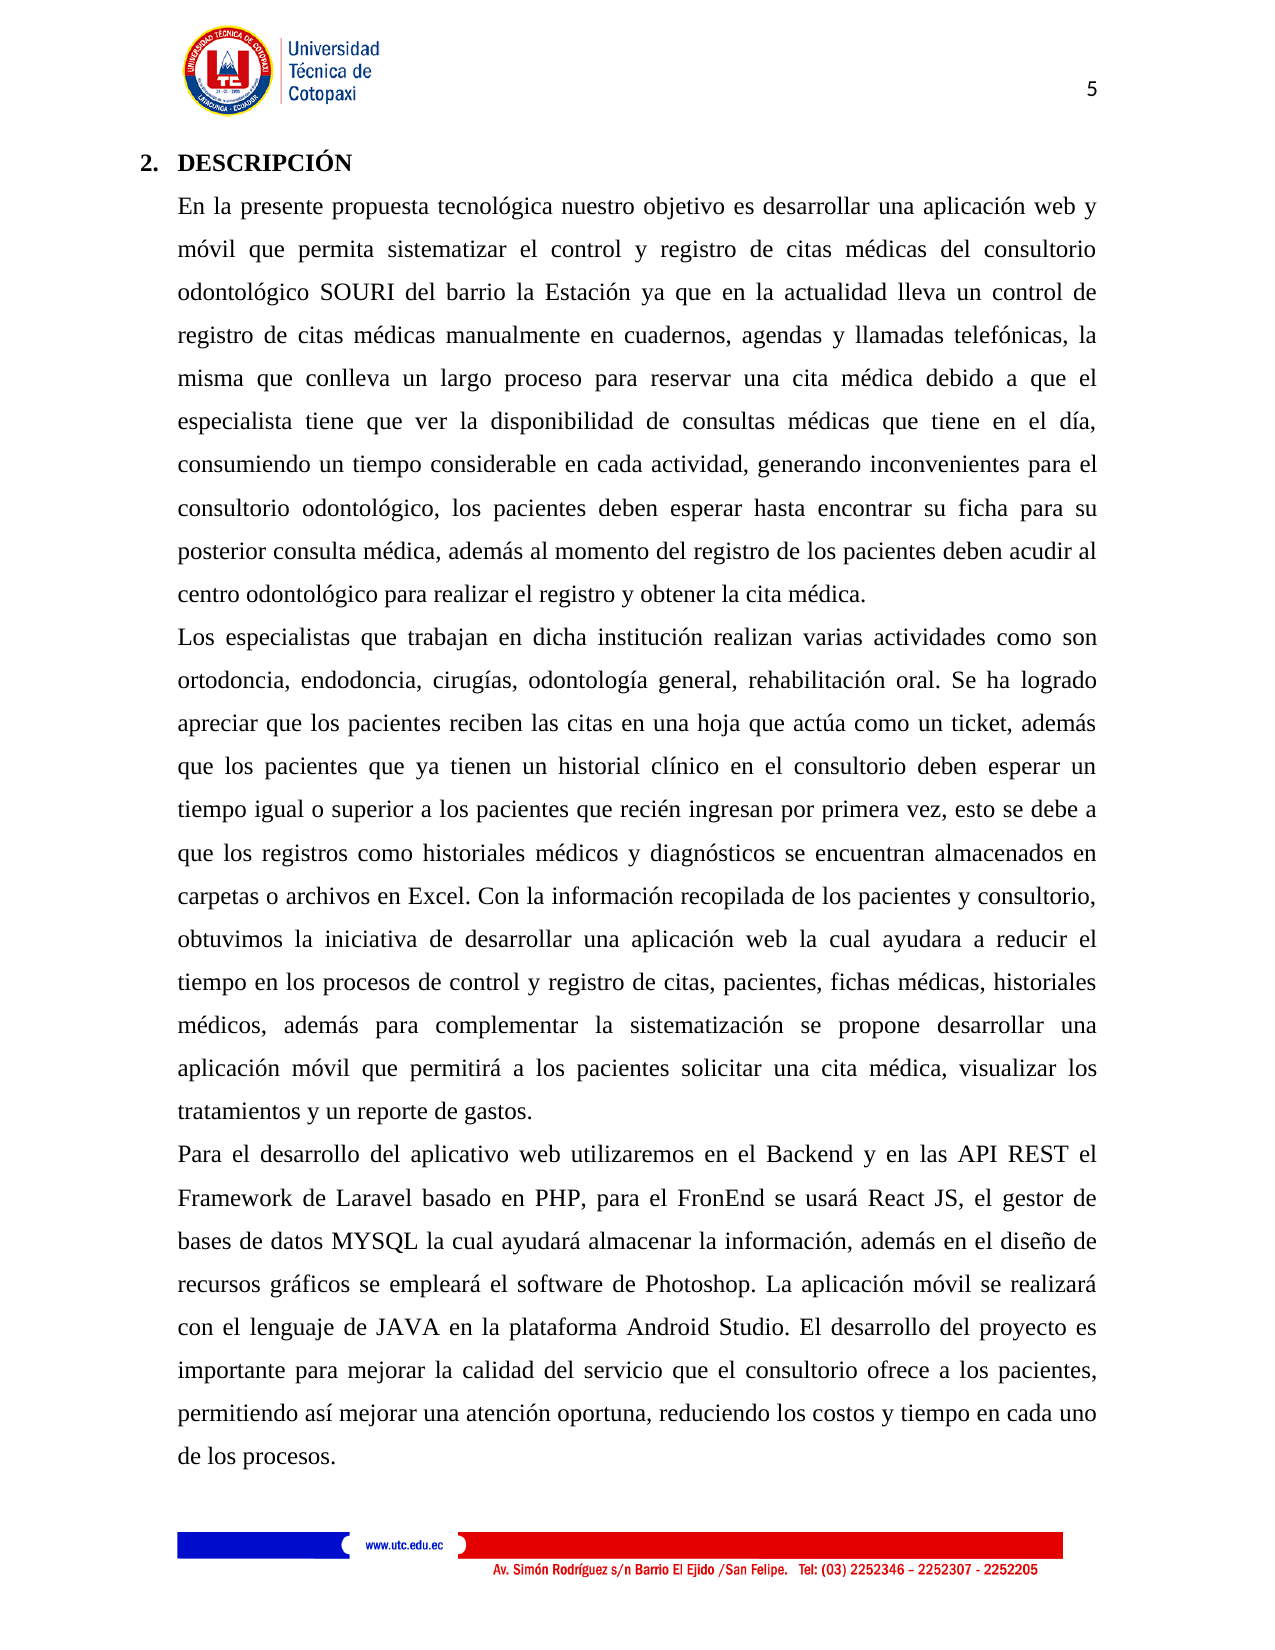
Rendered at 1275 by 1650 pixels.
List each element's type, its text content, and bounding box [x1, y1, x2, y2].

list En la presente propuesta tecnológica nuestro objetivo es desarrollar una aplicación web y móvil que permita sistematizar el control y registro de citas médicas del consultorio odontológico SOURI del barrio la Estación ya que en la actualidad lleva un control de registro de citas médicas manualmente en cuadernos, agendas y llamadas telefónicas, la misma que conlleva un largo proceso para reservar una cita médica debido a que el especialista tiene que ver la disponibilidad de consultas médicas que tiene en el día, consumiendo un tiempo considerable en cada actividad, generando inconvenientes para el consultorio odontológico, los pacientes deben esperar hasta encontrar su ficha para su posterior consulta médica, además al momento del registro de los pacientes deben acudir al centro odontológico para realizar el registro y obtener la cita médica. [177, 191, 1098, 608]
list Los especialistas que trabajan en dicha institución realizan varias actividades como son ortodoncia, endodoncia, cirugías, odontología general, rehabilitación oral. Se ha logrado apreciar que los pacientes reciben las citas en una hoja que actúa como un ticket, además que los pacientes que ya tienen un historial clínico en el consultorio deben esperar un tiempo igual o superior a los pacientes que recién ingresan por primera vez, esto se debe a que los registros como historiales médicos y diagnósticos se encuentran almacenados en carpetas o archivos en Excel. Con la información recopilada de los pacientes y consultorio, obtuvimos la iniciativa de desarrollar una aplicación web la cual ayudara a reducir el tiempo en los procesos de control y registro de citas, pacientes, fichas médicas, historiales médicos, además para complementar la sistematización se propone desarrollar una aplicación móvil que permitirá a los pacientes solicitar una cita médica, visualizar los tratamientos y un reporte de gastos. [177, 622, 1098, 1125]
picture [177, 22, 387, 122]
list Para el desarrollo del aplicativo web utilizaremos en el Backend y en las API REST el Framework de Laravel basado en PHP, para el FronEnd se usará React JS, el gestor de bases de datos MYSQL la cual ayudará almacenar la información, además en el diseño de recursos gráficos se empleará el software de Photoshop. La aplicación móvil se realizará con el lenguaje de JAVA en la plataforma Android Studio. El desarrollo del proyecto es importante para mejorar la calidad del servicio que el consultorio ofrece a los pacientes, permitiendo así mejorar una atención oportuna, reduciendo los costos y tiempo en cada uno de los procesos. [177, 1139, 1098, 1470]
list DESCRIPCIÓN [140, 148, 1098, 176]
picture [177, 1532, 1063, 1577]
